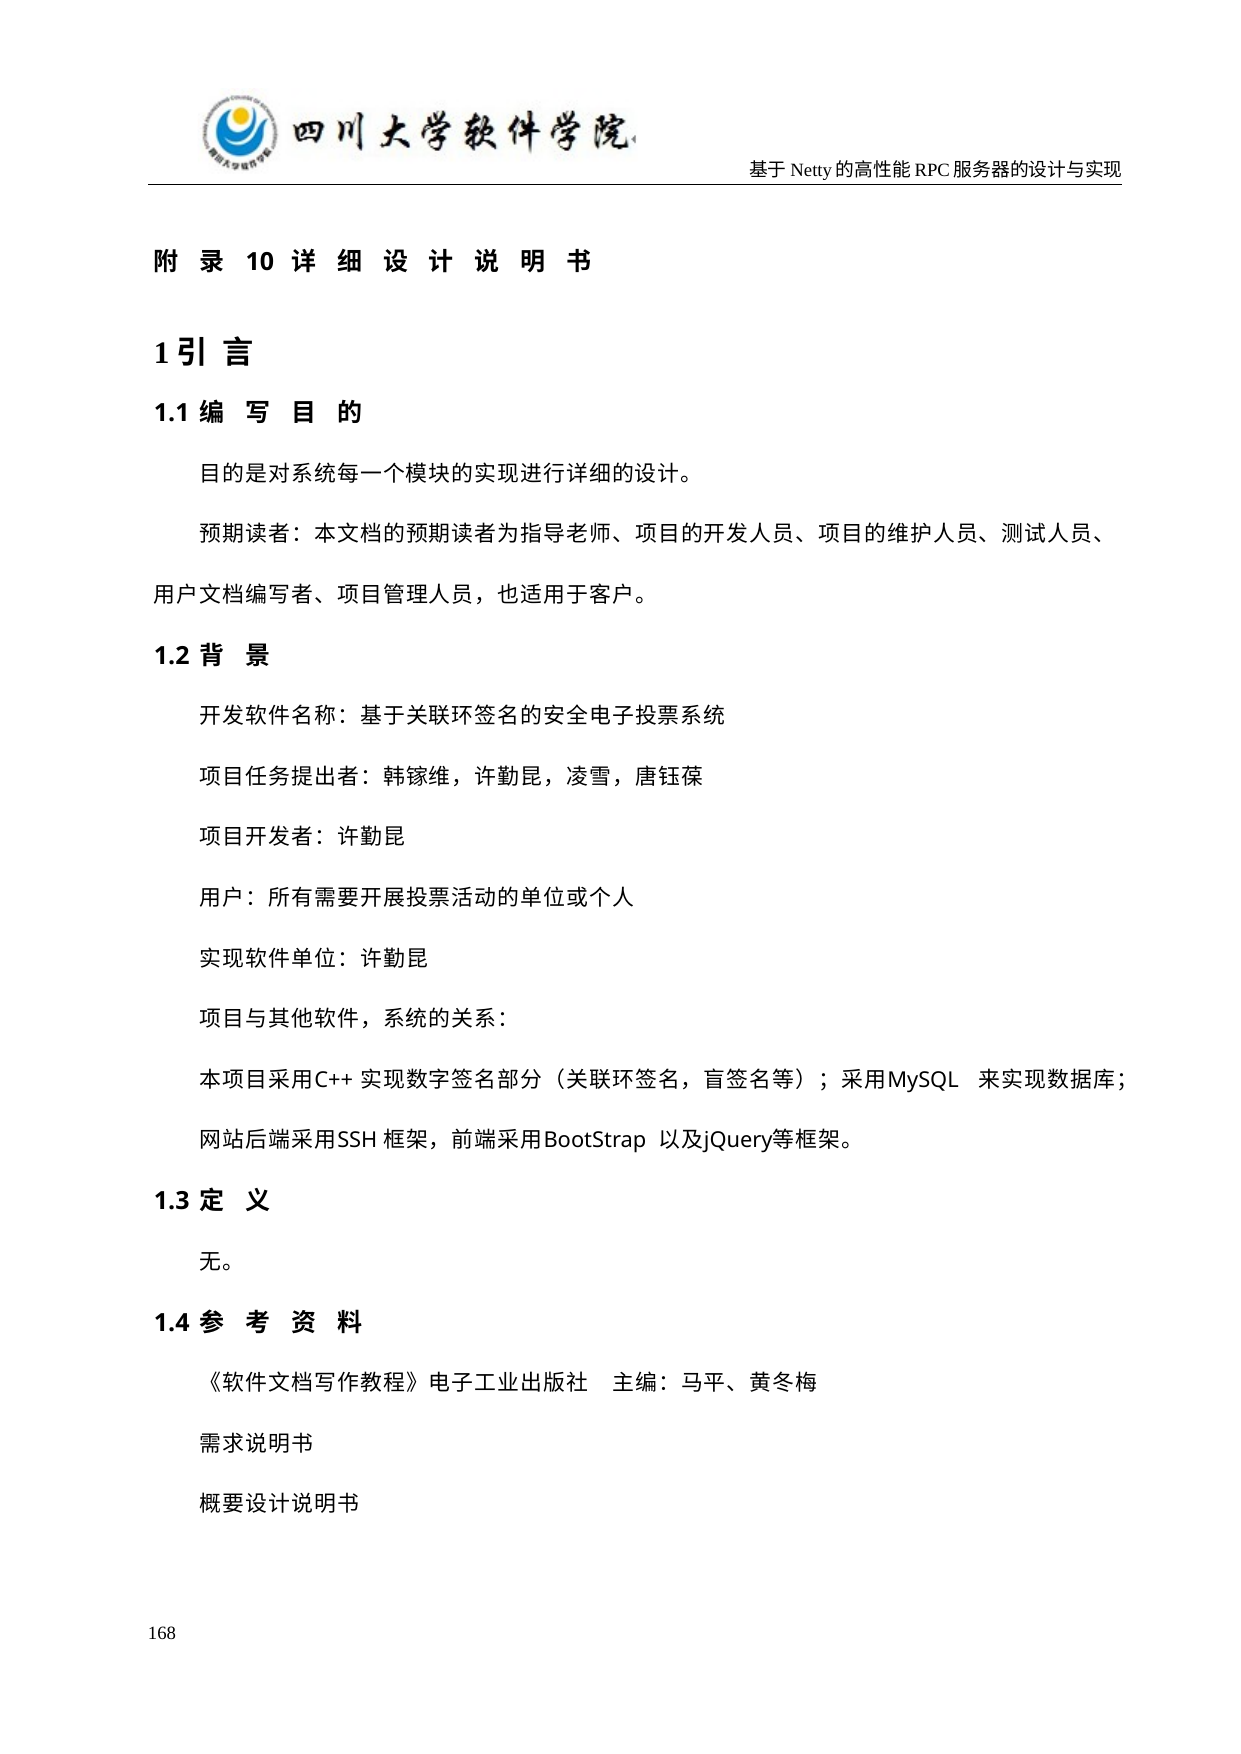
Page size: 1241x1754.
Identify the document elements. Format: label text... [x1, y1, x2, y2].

text 项目开发者：许勤昆 [154, 805, 1116, 865]
subtitle 附录10 详细设计说明书 [154, 229, 1116, 289]
text 项目与其他软件，系统的关系： [154, 987, 1116, 1047]
text 用户：所有需要开展投票活动的单位或个人 [154, 865, 1116, 926]
text 1.1编写目的 [154, 380, 1116, 441]
text 实现软件单位：许勤昆 [154, 926, 1116, 987]
text 1.3定义 [154, 1168, 1116, 1229]
text 开发软件名称：基于关联环签名的安全电子投票系统 [154, 683, 1116, 744]
text 网站后端采用SSH框架，前端采用BootStrap以及jQuery等框架。 [154, 1108, 1116, 1168]
text 1.4参考资料 [154, 1290, 1116, 1350]
text 概要设计说明书 [154, 1472, 1116, 1532]
text 目的是对系统每一个模块的实现进行详细的设计。 [154, 441, 1116, 502]
text 本项目采用C++实现数字签名部分（关联环签名，盲签名等）；采用MySQL来实现数据库； [154, 1047, 1116, 1108]
text 预期读者：本文档的预期读者为指导老师、项目的开发人员、项目的维护人员、测试人员、用户文档编写者、项目管理人员，也适用于客户。 [154, 502, 1116, 623]
text 《软件文档写作教程》电子工业出版社 主编：马平、黄冬梅 [154, 1350, 1116, 1411]
text 1.2背景 [154, 623, 1116, 683]
picture [197, 88, 639, 177]
text 项目任务提出者：韩镓维，许勤昆，凌雪，唐钰葆 [154, 744, 1116, 805]
text 无。 [154, 1229, 1116, 1290]
text 需求说明书 [154, 1411, 1116, 1472]
subtitle 1引言 [154, 320, 1116, 380]
